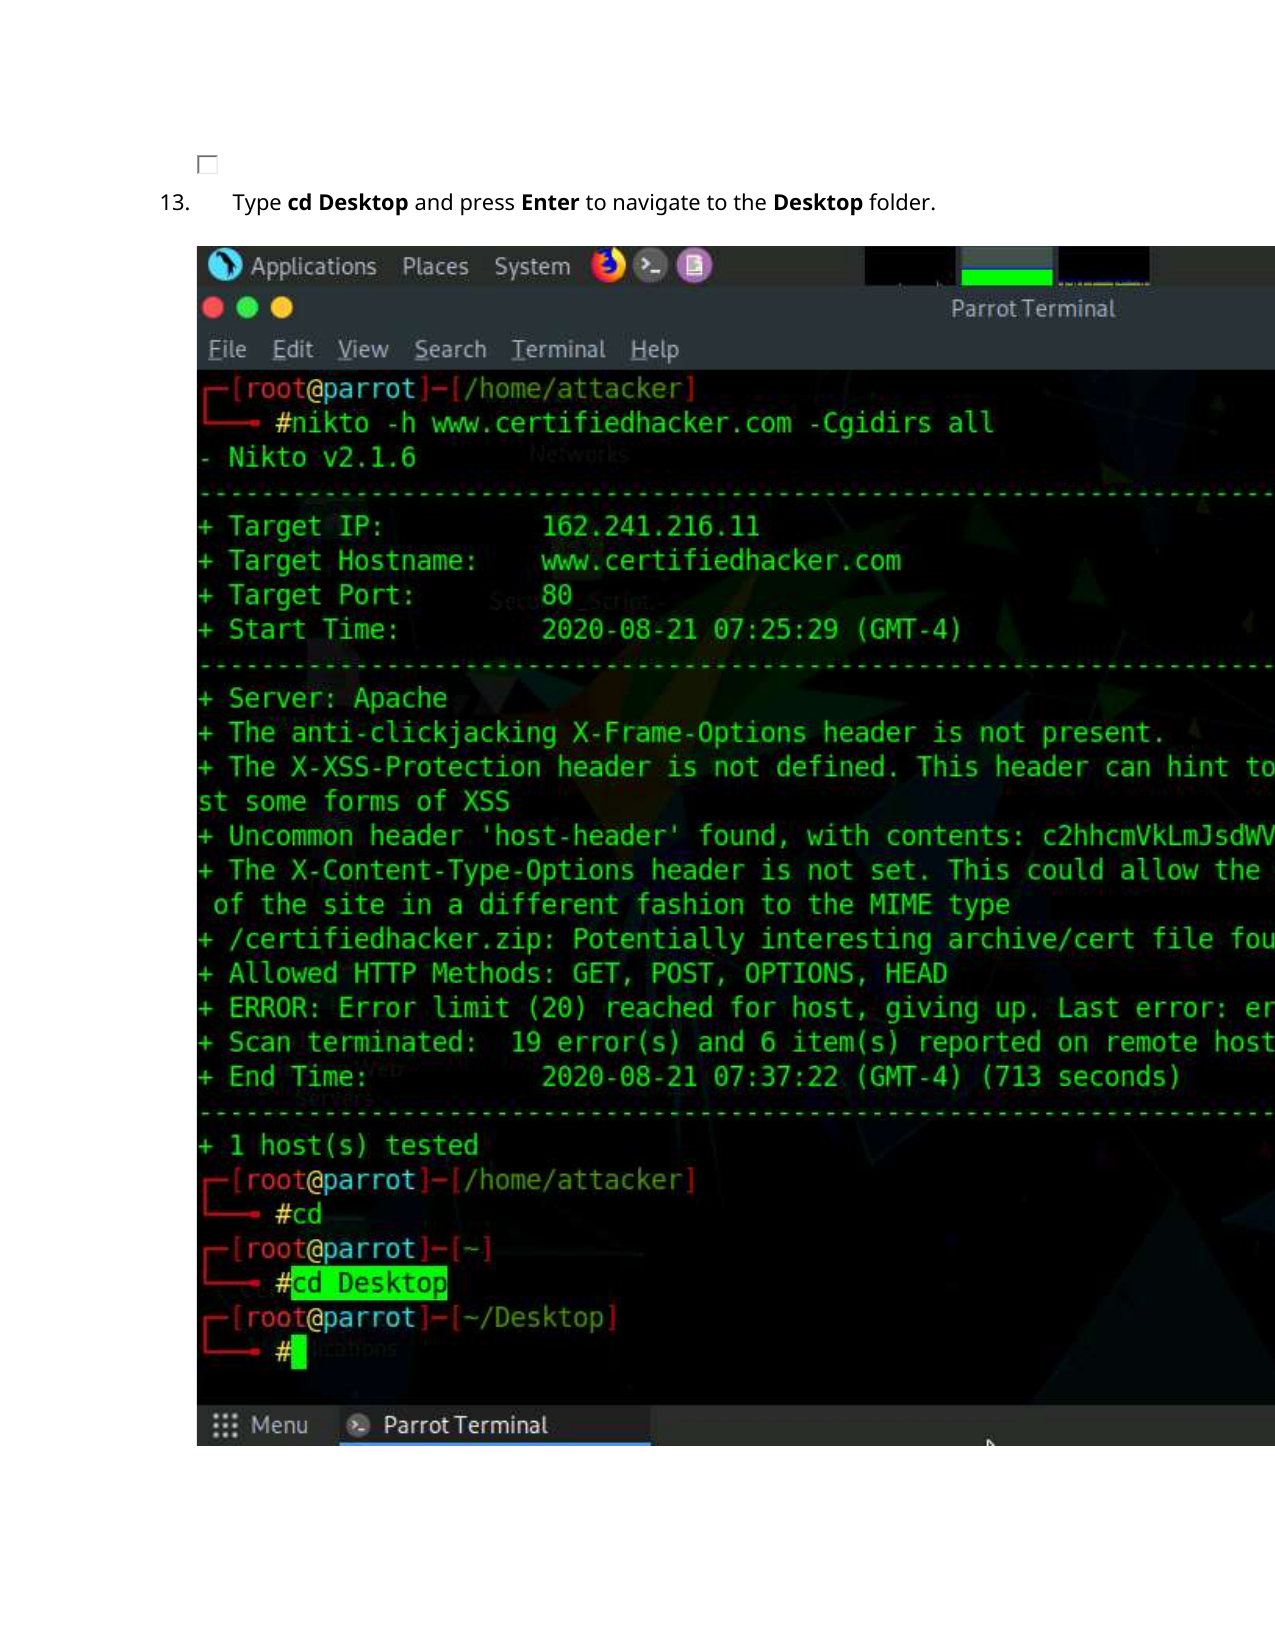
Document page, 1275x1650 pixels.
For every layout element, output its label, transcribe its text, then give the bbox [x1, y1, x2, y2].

picture [196, 246, 1275, 1446]
list Type cd Desktop and press Enter to navigate to the Desktop folder. [159, 150, 1125, 217]
